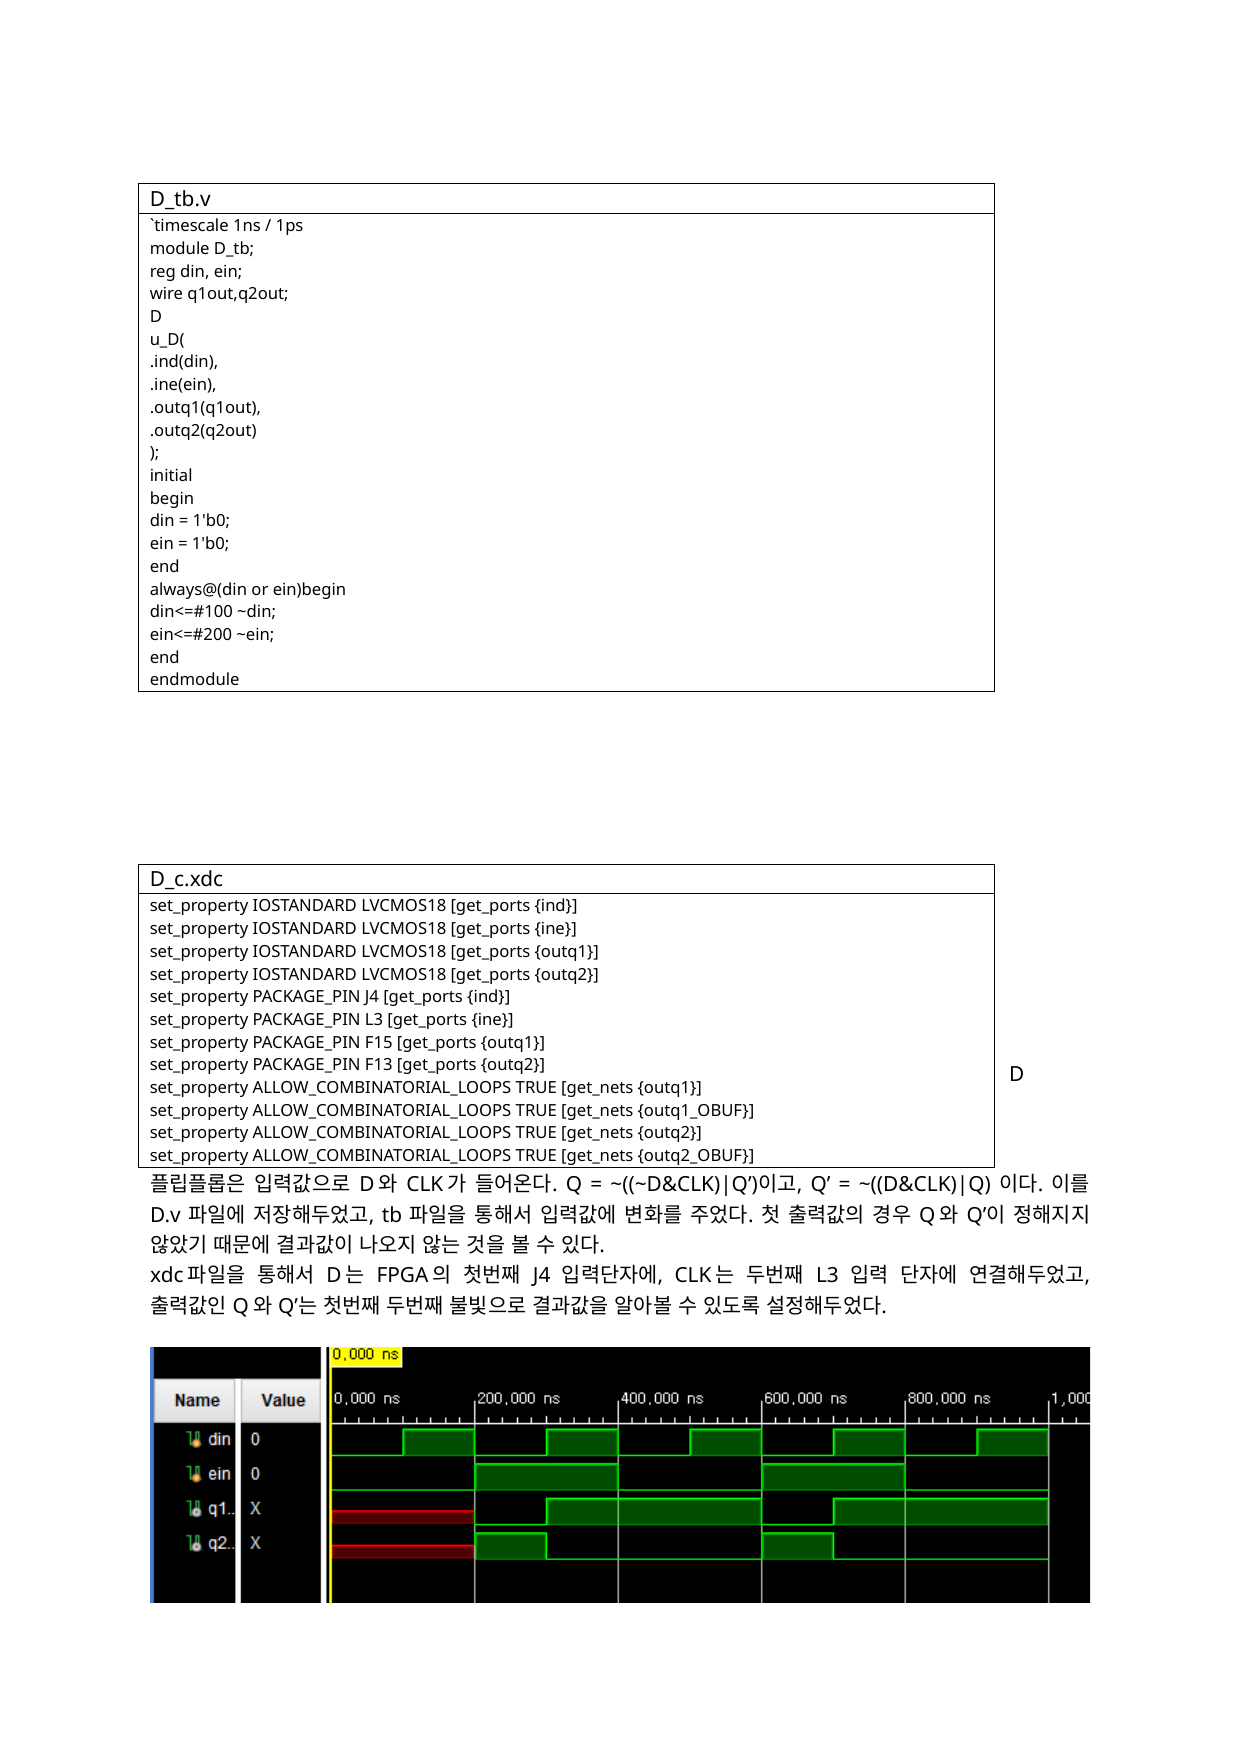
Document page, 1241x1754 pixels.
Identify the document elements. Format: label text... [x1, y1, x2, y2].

text D 플립플롭은 입력값으로 D와 CLK가 들어온다. Q = ~((~D&CLK)|Q’)이고, Q’ = ~((D&CLK)|Q) 이다. 이를 D.v 파일에 저장해두었고, tb 파일을 통해서 입력값에 변화를 주었다. 첫 출력값의 경우 Q와 Q’이 정해지지 않았기 때문에 결과값이 나오지 않는 것을 볼 수 있다. [150, 1059, 1090, 1258]
table_header D_tb.v [139, 184, 994, 213]
table_cell set_property IOSTANDARD LVCMOS18 [get_ports {ind}] set_property IOSTANDARD LVCMOS18 [get_ports {ine}] set_property IOSTANDARD LVCMOS18 [get_ports {outq1}] set_property IOSTANDARD LVCMOS18 [get_ports {outq2}] set_property PACKAGE_PIN J4 [get_ports {ind}] set_property PACKAGE_PIN L3 [get_ports {ine}] set_property PACKAGE_PIN F15 [get_ports {outq1}] set_property PACKAGE_PIN F13 [get_ports {outq2}] set_property ALLOW_COMBINATORIAL_LOOPS TRUE [get_nets {outq1}] set_property ALLOW_COMBINATORIAL_LOOPS TRUE [get_nets {outq1_OBUF}] set_property ALLOW_COMBINATORIAL_LOOPS TRUE [get_nets {outq2}] set_property ALLOW_COMBINATORIAL_LOOPS TRUE [get_nets {outq2_OBUF}] [139, 894, 994, 1167]
picture [150, 1347, 1091, 1603]
table_cell `timescale 1ns / 1ps module D_tb; reg din, ein; wire q1out,q2out; D u_D( .ind(din), .ine(ein), .outq1(q1out), .outq2(q2out) ); initial begin din = 1'b0; ein = 1'b0; end always@(din or ein)begin din<=#100 ~din; ein<=#200 ~ein; end endmodule [139, 214, 994, 691]
table_header D_c.xdc [139, 865, 994, 893]
text xdc파일을 통해서 D는 FPGA의 첫번째 J4 입력단자에, CLK는 두번째 L3 입력 단자에 연결해두었고, 출력값인 Q와 Q’는 첫번째 두번째 불빛으로 결과값을 알아볼 수 있도록 설정해두었다. [150, 1258, 1090, 1319]
